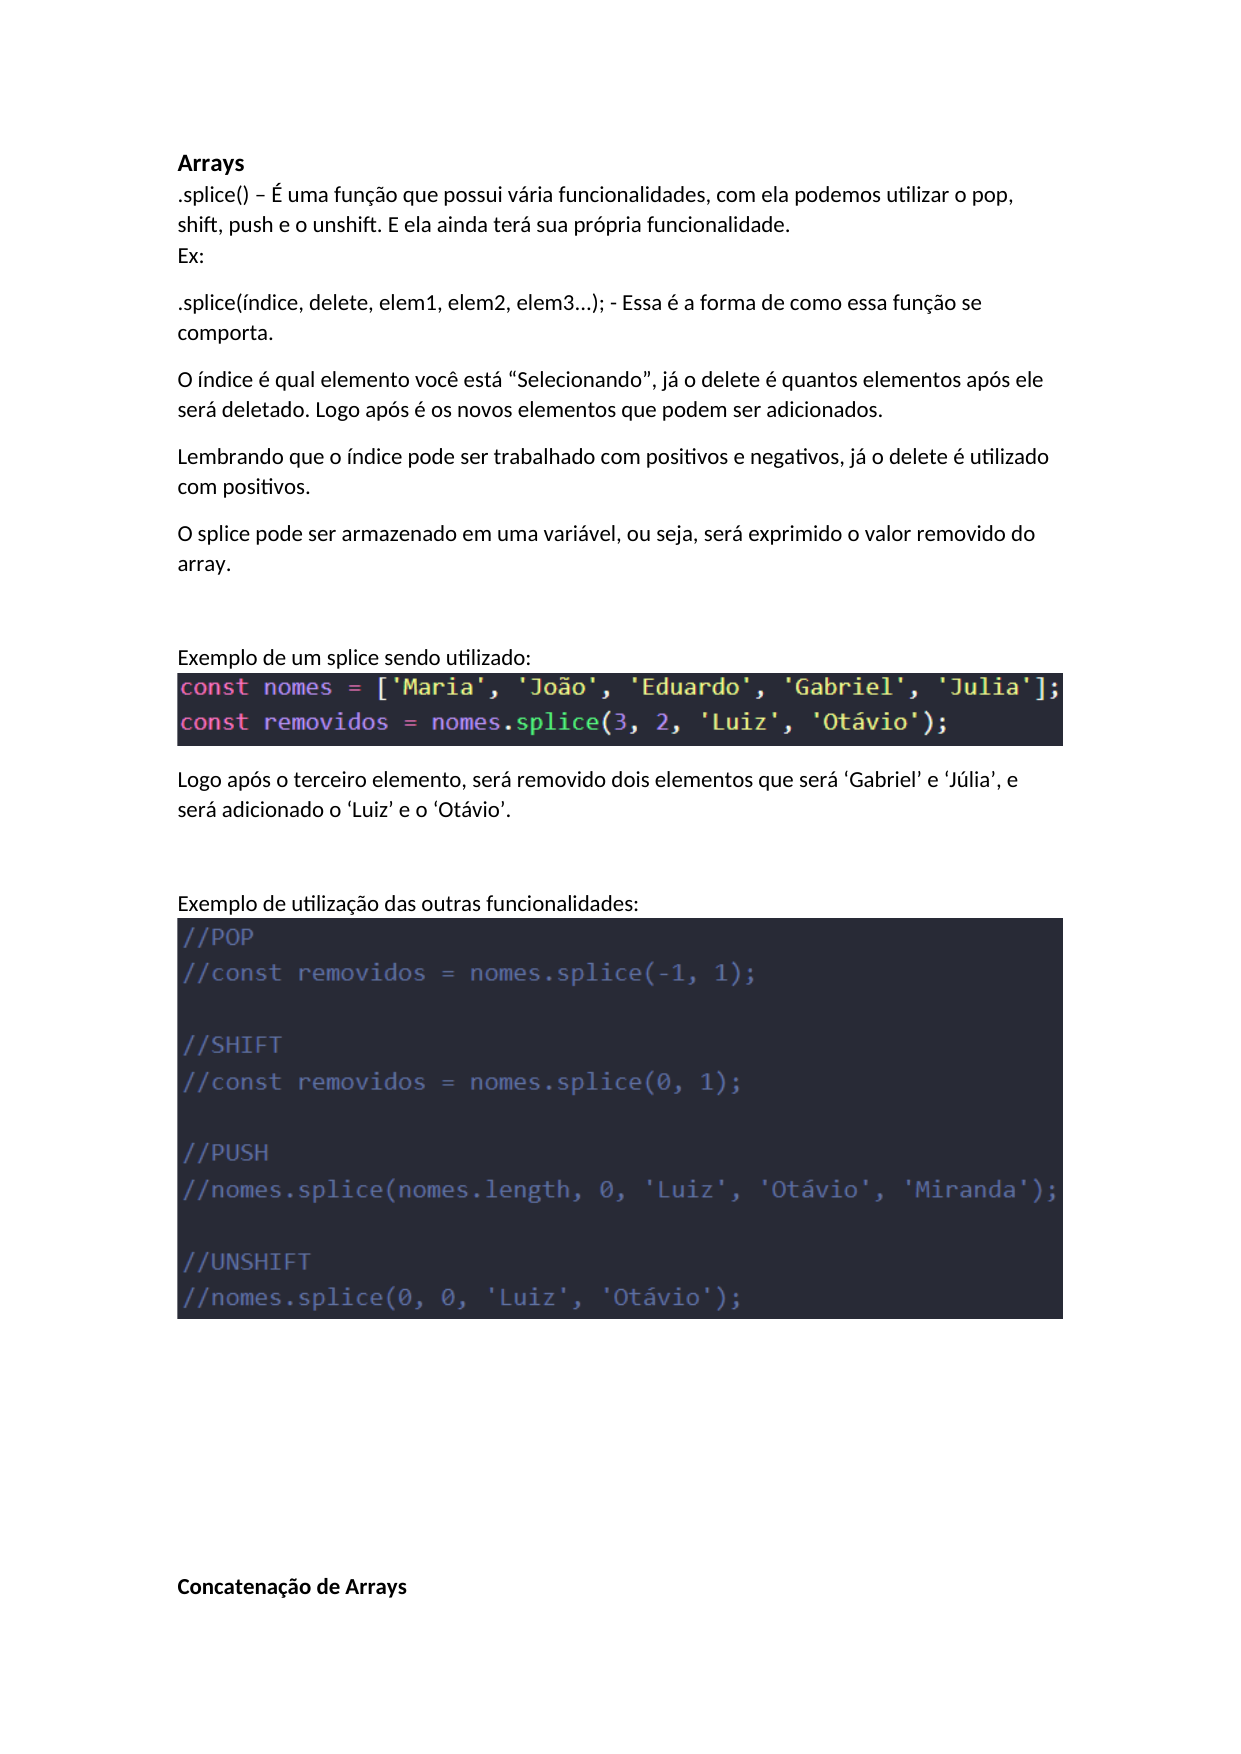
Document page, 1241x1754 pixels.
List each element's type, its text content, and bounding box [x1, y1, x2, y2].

text Concatenação de Arrays [177, 1572, 1063, 1600]
text O índice é qual elemento você está “Selecionando”, já o delete é quantos elementos após ele será deletado. Logo após é os novos elementos que podem ser adicionados. [177, 365, 1063, 423]
text Arrays .splice() – É uma função que possui vária funcionalidades, com ela podemos utilizar o pop, shift, push e o unshift. E ela ainda terá sua própria funcionalidade. Ex: [177, 148, 1063, 269]
text Lembrando que o índice pode ser trabalhado com positivos e negativos, já o delete é utilizado com positivos. [177, 442, 1063, 500]
text Exemplo de um splice sendo utilizado: [177, 643, 1063, 673]
text .splice(índice, delete, elem1, elem2, elem3...); - Essa é a forma de como essa função se comporta. [177, 288, 1063, 346]
picture [177, 673, 1063, 746]
text O splice pode ser armazenado em uma variável, ou seja, será exprimido o valor removido do array. [177, 519, 1063, 577]
text Logo após o terceiro elemento, será removido dois elementos que será ‘Gabriel’ e ‘Júlia’, e será adicionado o ‘Luiz’ e o ‘Otávio’. [177, 765, 1063, 823]
text Exemplo de utilização das outras funcionalidades: [177, 889, 1063, 918]
picture [177, 918, 1063, 1319]
